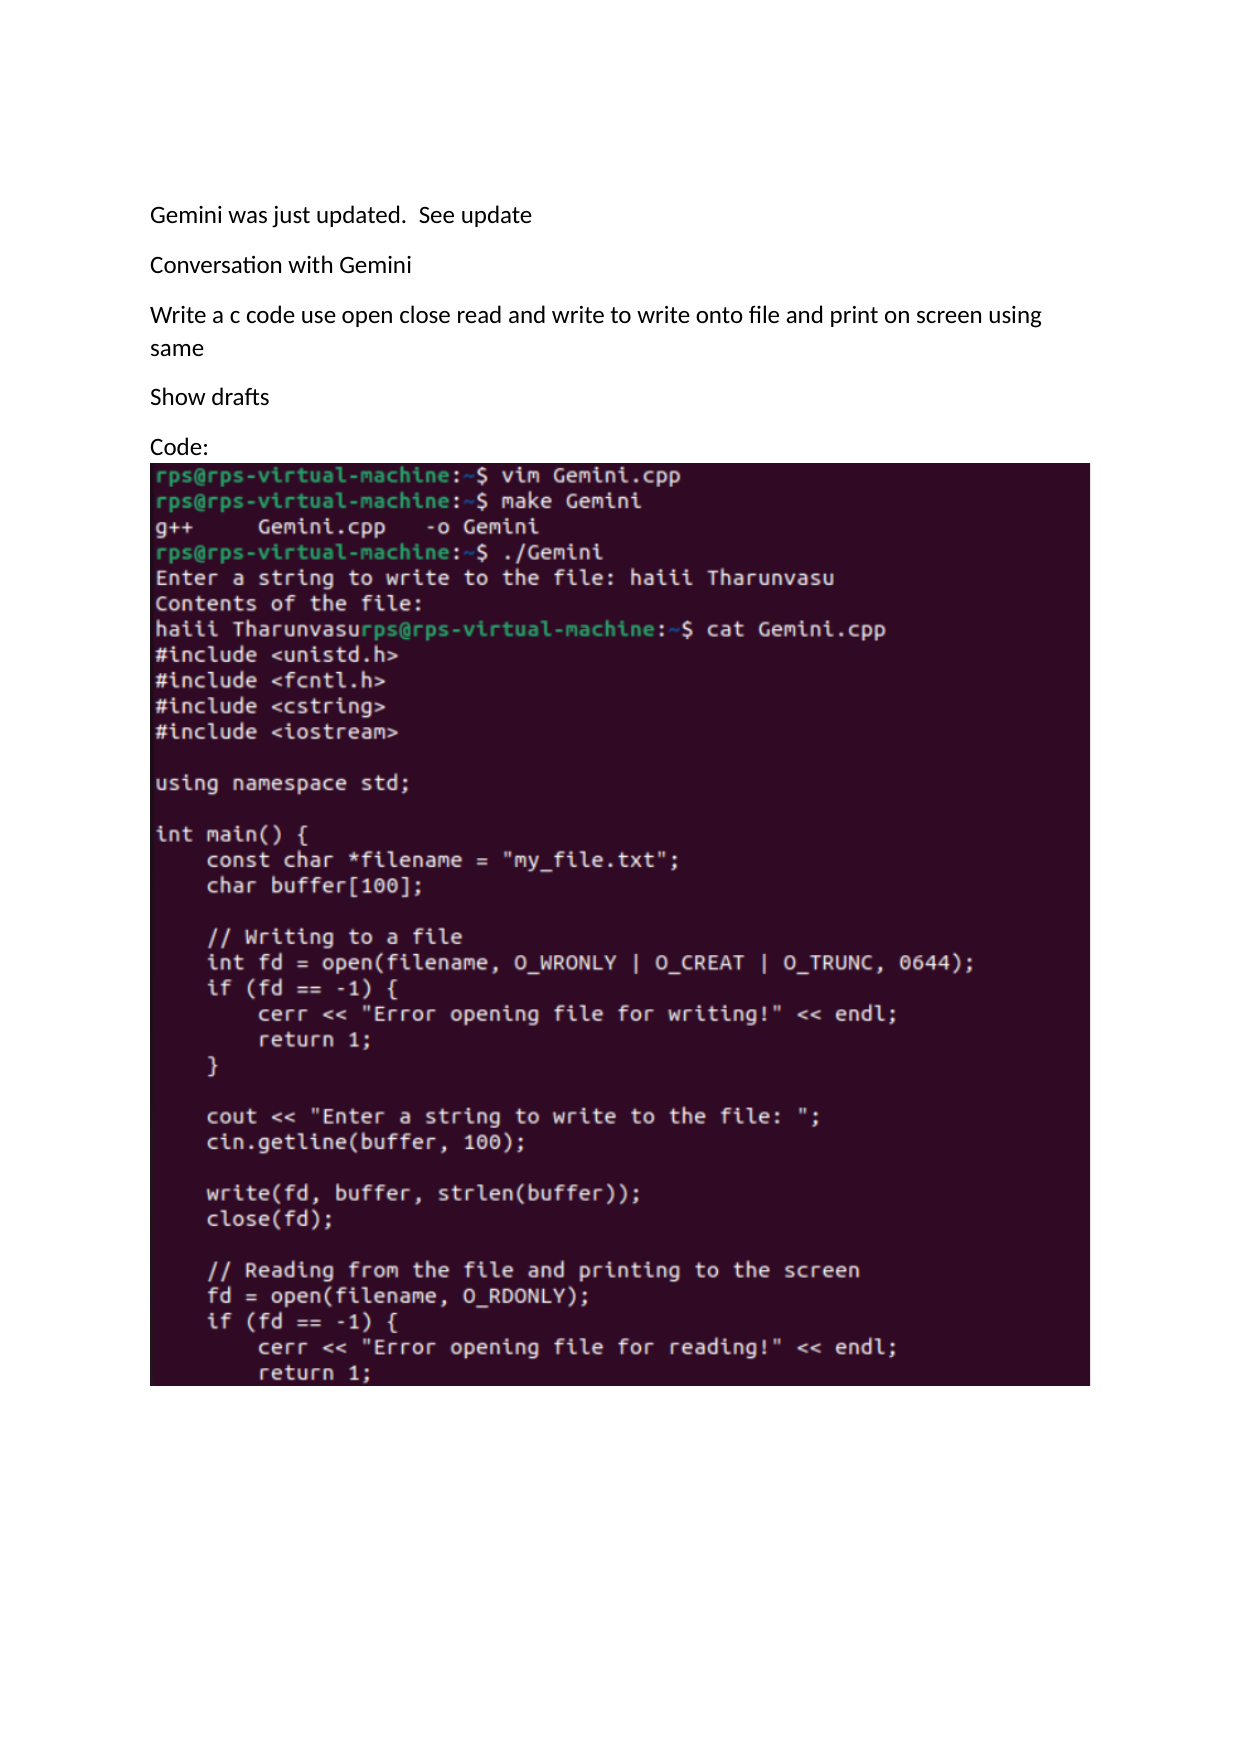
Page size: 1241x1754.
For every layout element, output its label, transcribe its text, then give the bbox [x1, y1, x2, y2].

text Show drafts [150, 381, 1090, 412]
text Code: [150, 431, 1090, 463]
text Gemini was just updated. See update [150, 199, 1090, 230]
text Conversation with Gemini [150, 249, 1090, 280]
text Write a c code use open close read and write to write onto file and print on screen using same [150, 299, 1090, 362]
picture [150, 463, 1091, 1386]
